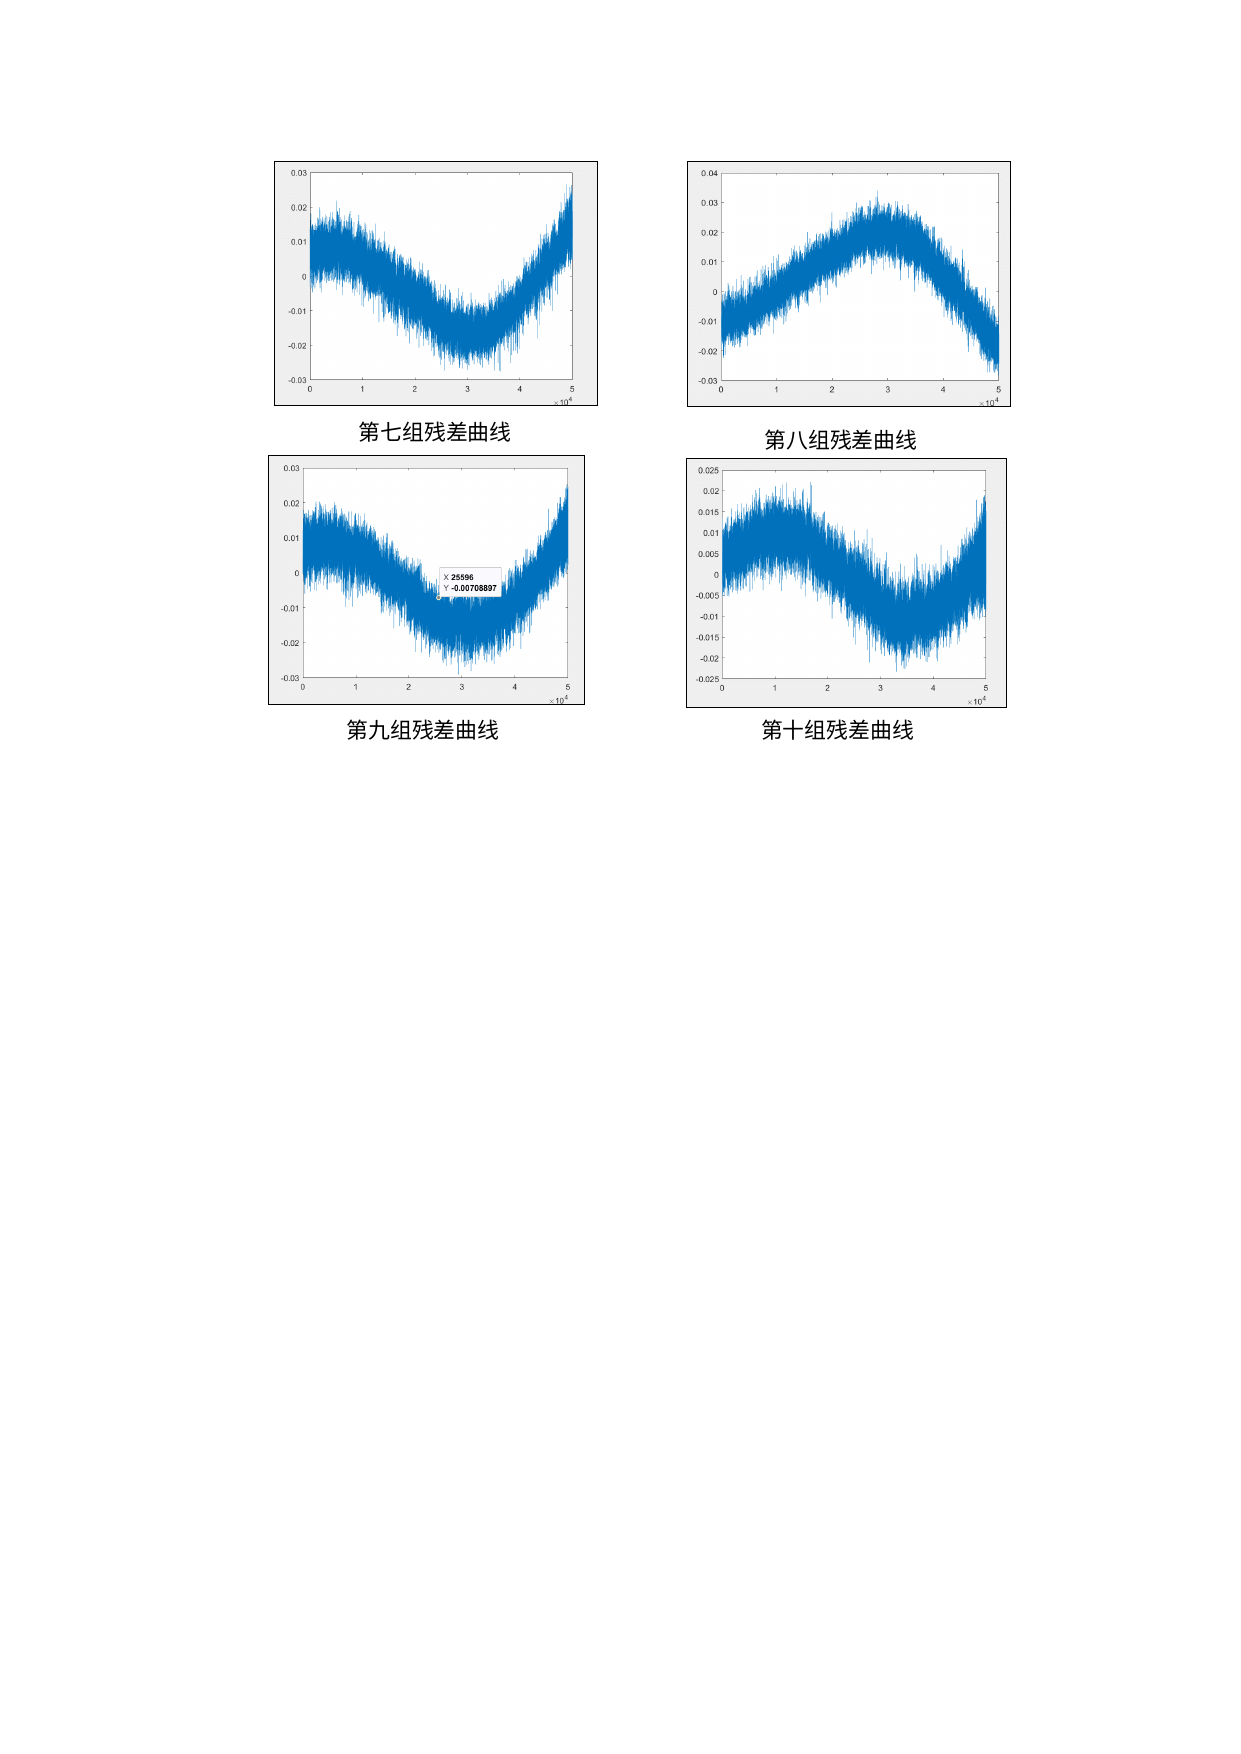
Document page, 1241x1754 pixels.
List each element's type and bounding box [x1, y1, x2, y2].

picture [275, 162, 597, 405]
picture [688, 162, 1010, 406]
picture [269, 456, 584, 704]
picture [687, 459, 1006, 707]
